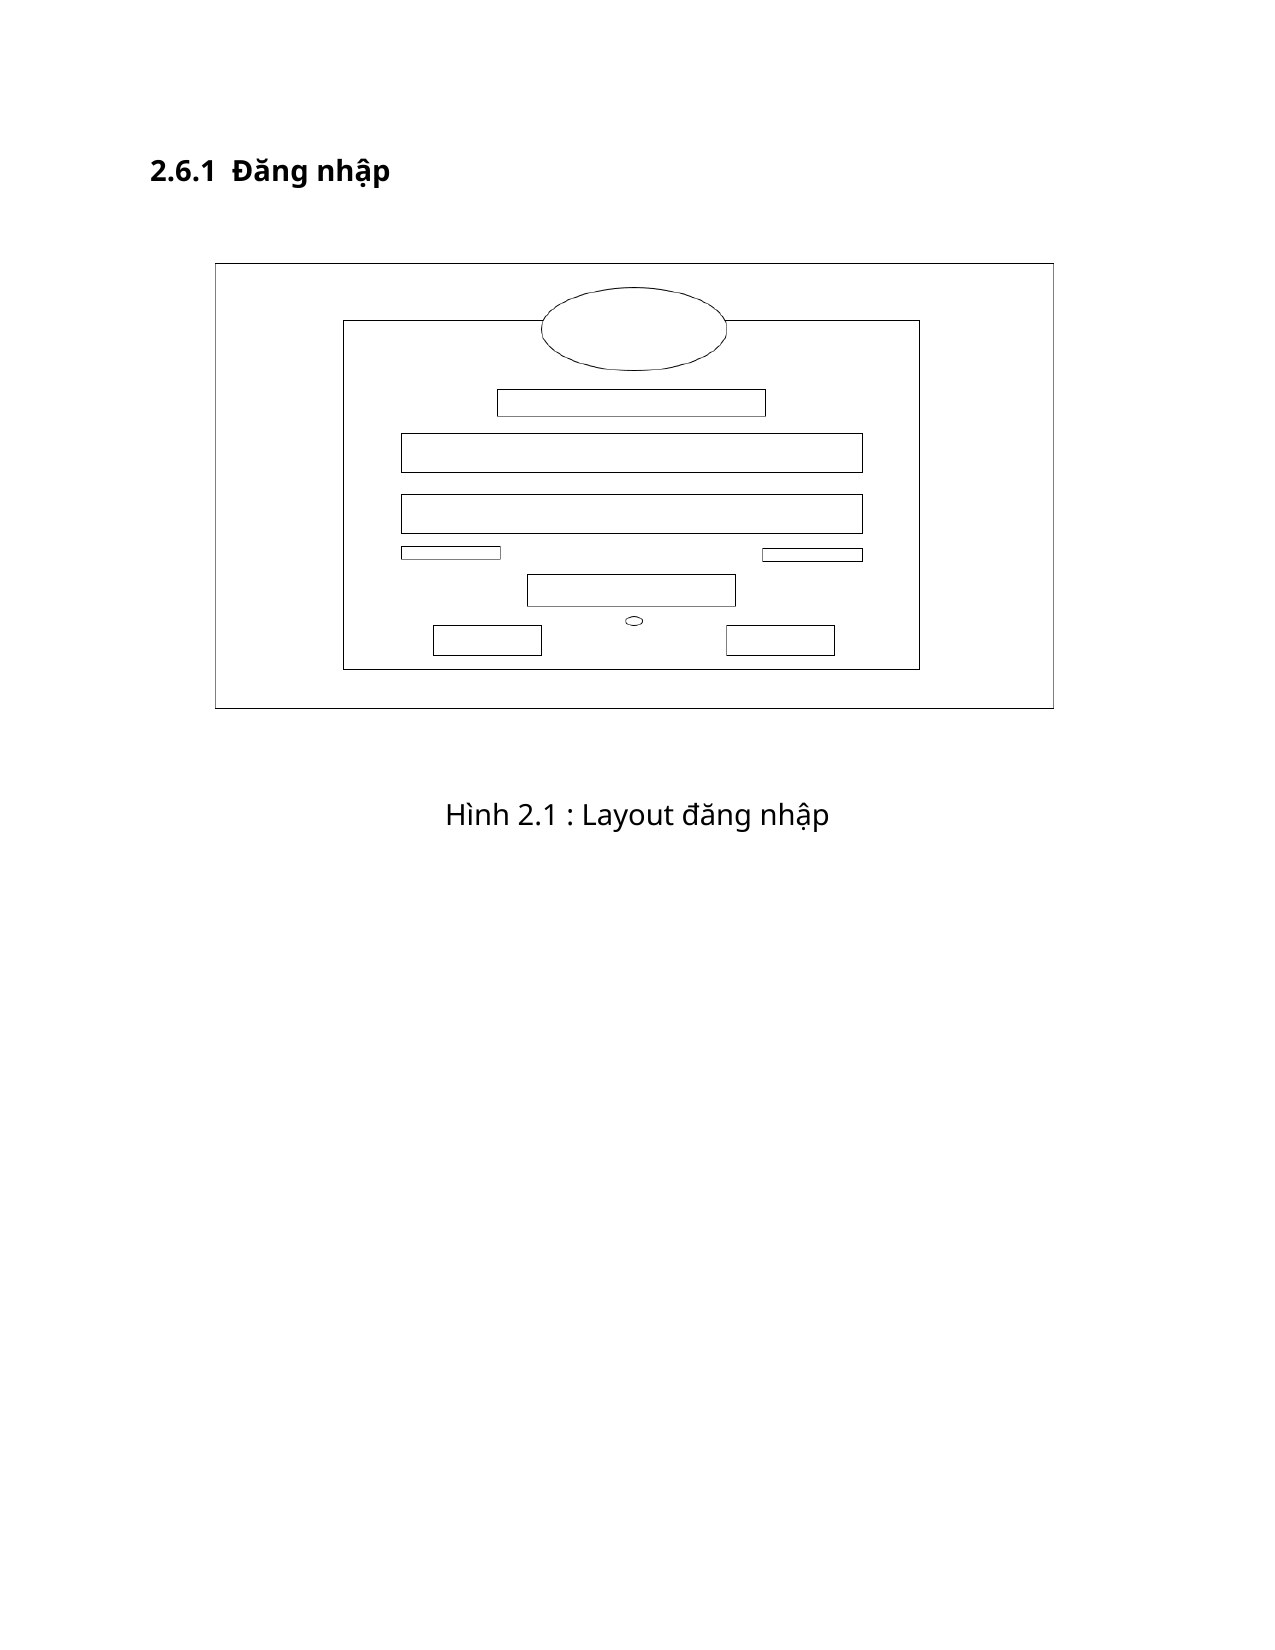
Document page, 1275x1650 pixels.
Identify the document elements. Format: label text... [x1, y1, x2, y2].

picture [150, 209, 1125, 761]
subtitle 2.6.1 Đăng nhập [150, 150, 1125, 190]
text Hình 2.1 : Layout đăng nhập [150, 794, 1125, 834]
